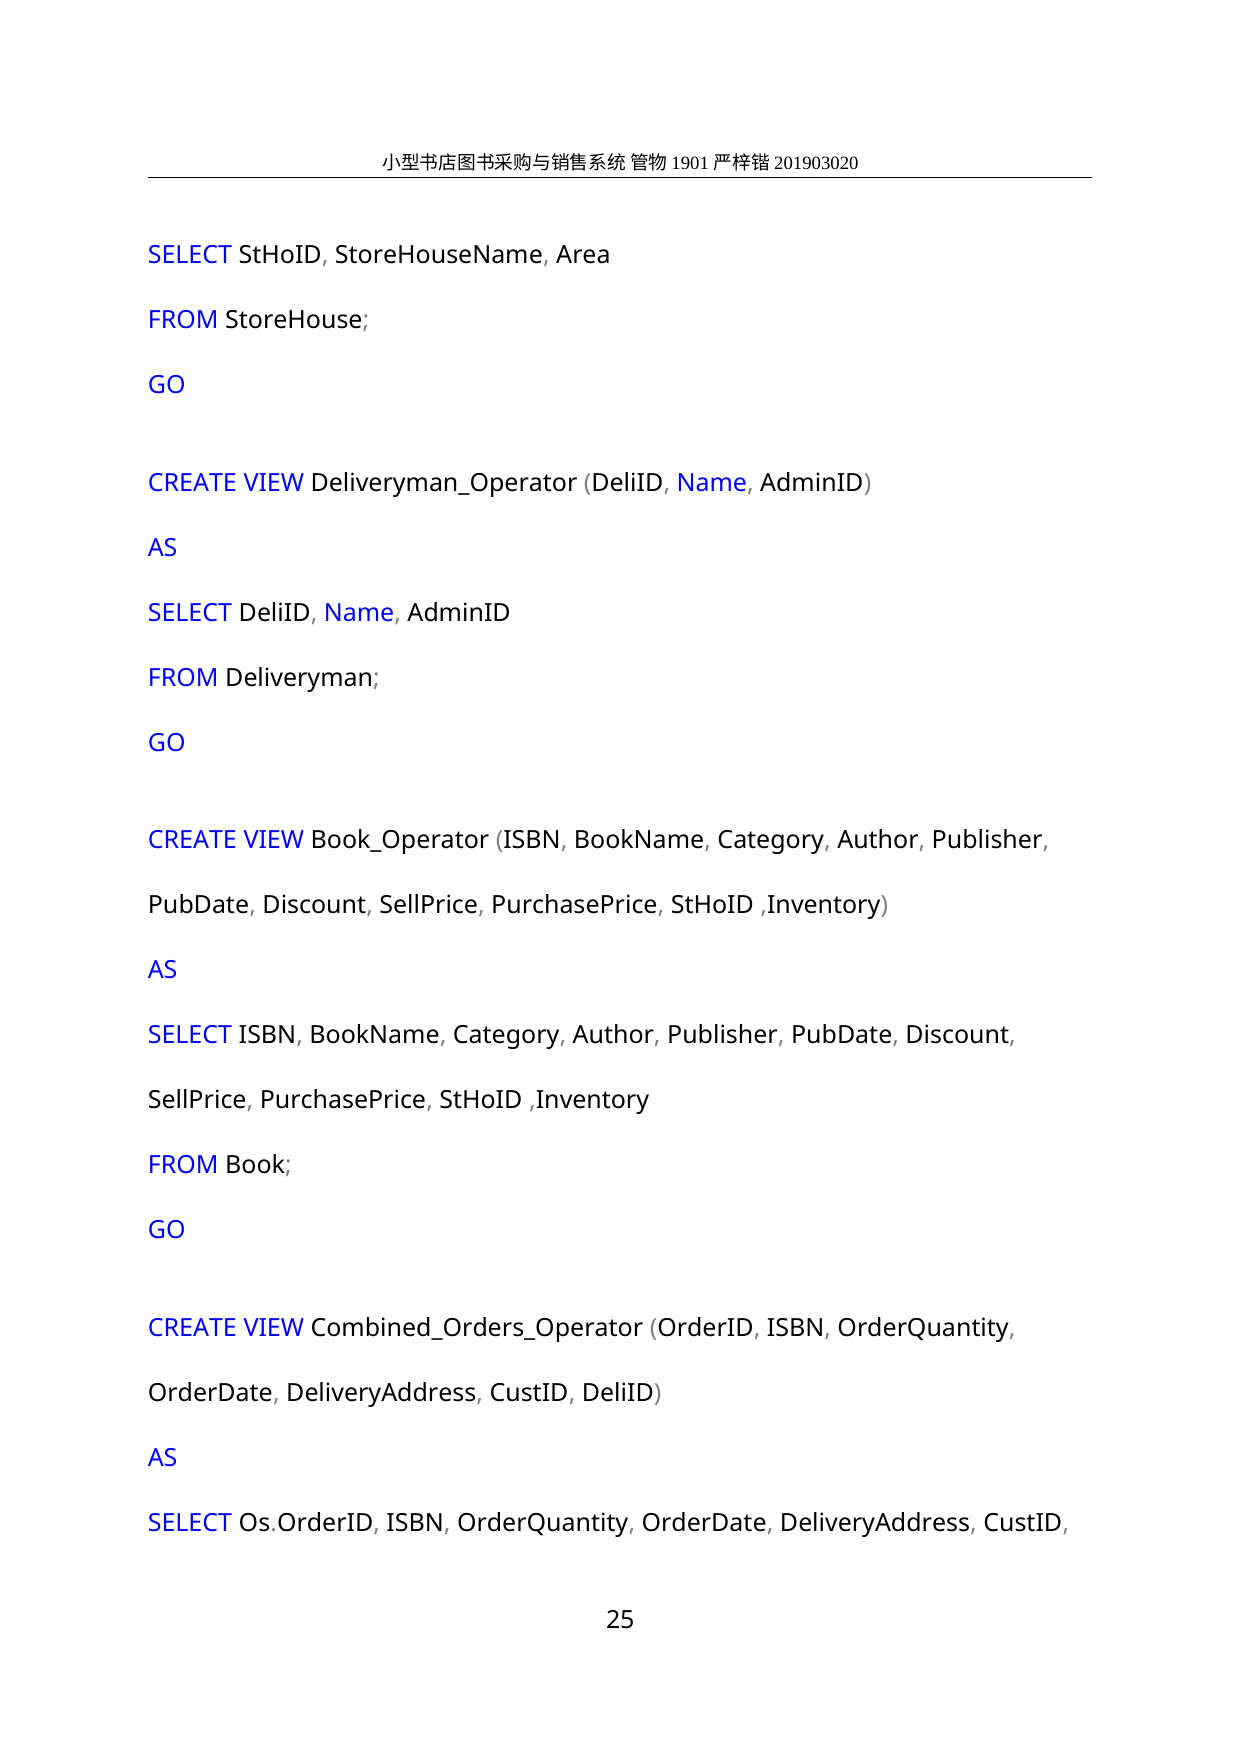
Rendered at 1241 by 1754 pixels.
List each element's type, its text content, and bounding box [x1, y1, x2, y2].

text CREATE VIEW Book_Operator (ISBN, BookName, Category, Author, Publisher, PubDate, Discount, SellPrice, PurchasePrice, StHoID ,Inventory) [148, 807, 1092, 937]
text GO [148, 352, 1092, 417]
text SELECT StHoID, StoreHouseName, Area [148, 222, 1092, 287]
text AS [148, 514, 1092, 579]
text CREATE VIEW Deliveryman_Operator (DeliID, Name, AdminID) [148, 449, 1092, 514]
text GO [148, 709, 1092, 774]
text GO [148, 1197, 1092, 1262]
text AS [148, 1424, 1092, 1489]
text SELECT DeliID, Name, AdminID [148, 579, 1092, 644]
text SELECT ISBN, BookName, Category, Author, Publisher, PubDate, Discount, SellPrice, PurchasePrice, StHoID ,Inventory [148, 1002, 1092, 1132]
text FROM Deliveryman; [148, 644, 1092, 709]
text AS [148, 937, 1092, 1002]
text FROM Book; [148, 1132, 1092, 1197]
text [148, 1489, 1092, 1554]
text CREATE VIEW Combined_Orders_Operator (OrderID, ISBN, OrderQuantity, OrderDate, DeliveryAddress, CustID, DeliID) [148, 1294, 1092, 1424]
text FROM StoreHouse; [148, 287, 1092, 352]
